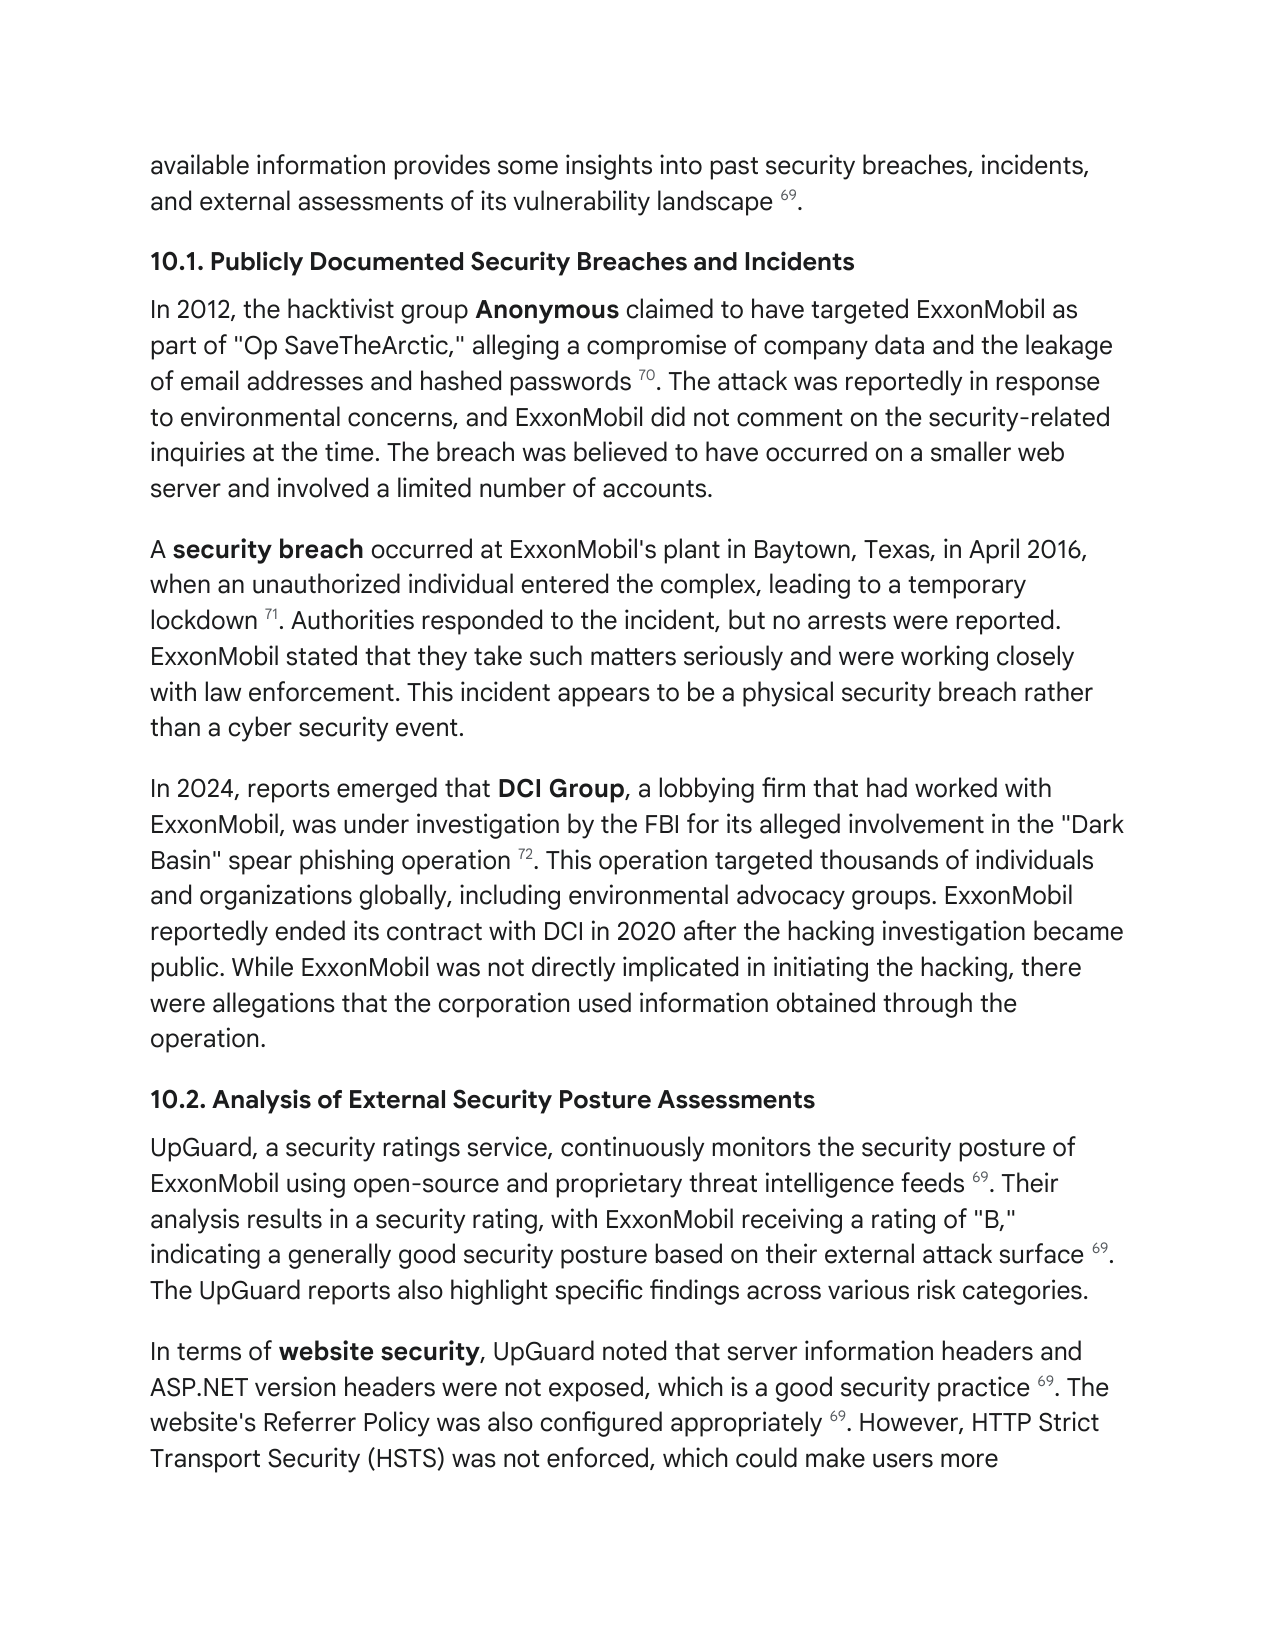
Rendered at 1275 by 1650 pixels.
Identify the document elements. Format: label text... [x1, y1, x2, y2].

text A security breach occurred at ExxonMobil's plant in Baytown, Texas, in April 2016, when an unauthorized individual entered the complex, leading to a temporary lockdown 71. Authorities responded to the incident, but no arrests were reported. ExxonMobil stated that they take such matters seriously and were working closely with law enforcement. This incident appears to be a physical security breach rather than a cyber security event. [150, 534, 1125, 744]
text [150, 1336, 1125, 1475]
text In 2024, reports emerged that DCI Group, a lobbying firm that had worked with ExxonMobil, was under investigation by the FBI for its alleged involvement in the "Dark Basin" spear phishing operation 72. This operation targeted thousands of individuals and organizations globally, including environmental advocacy groups. ExxonMobil reportedly ended its contract with DCI in 2020 after the hacking investigation became public. While ExxonMobil was not directly implicated in initiating the hacking, there were allegations that the corporation used information obtained through the operation. [150, 773, 1125, 1055]
subtitle 10.1. Publicly Documented Security Breaches and Incidents [150, 246, 1125, 278]
subtitle 10.2. Analysis of External Security Posture Assessments [150, 1084, 1125, 1116]
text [150, 150, 1125, 217]
text In 2012, the hacktivist group Anonymous claimed to have targeted ExxonMobil as part of "Op SaveTheArctic," alleging a compromise of company data and the leakage of email addresses and hashed passwords 70. The attack was reportedly in response to environmental concerns, and ExxonMobil did not comment on the security-related inquiries at the time. The breach was believed to have occurred on a smaller web server and involved a limited number of accounts. [150, 295, 1125, 505]
text UpGuard, a security ratings service, continuously monitors the security posture of ExxonMobil using open-source and proprietary threat intelligence feeds 69. Their analysis results in a security rating, with ExxonMobil receiving a rating of "B," indicating a generally good security posture based on their external attack surface 69. The UpGuard reports also highlight specific findings across various risk categories. [150, 1132, 1125, 1307]
